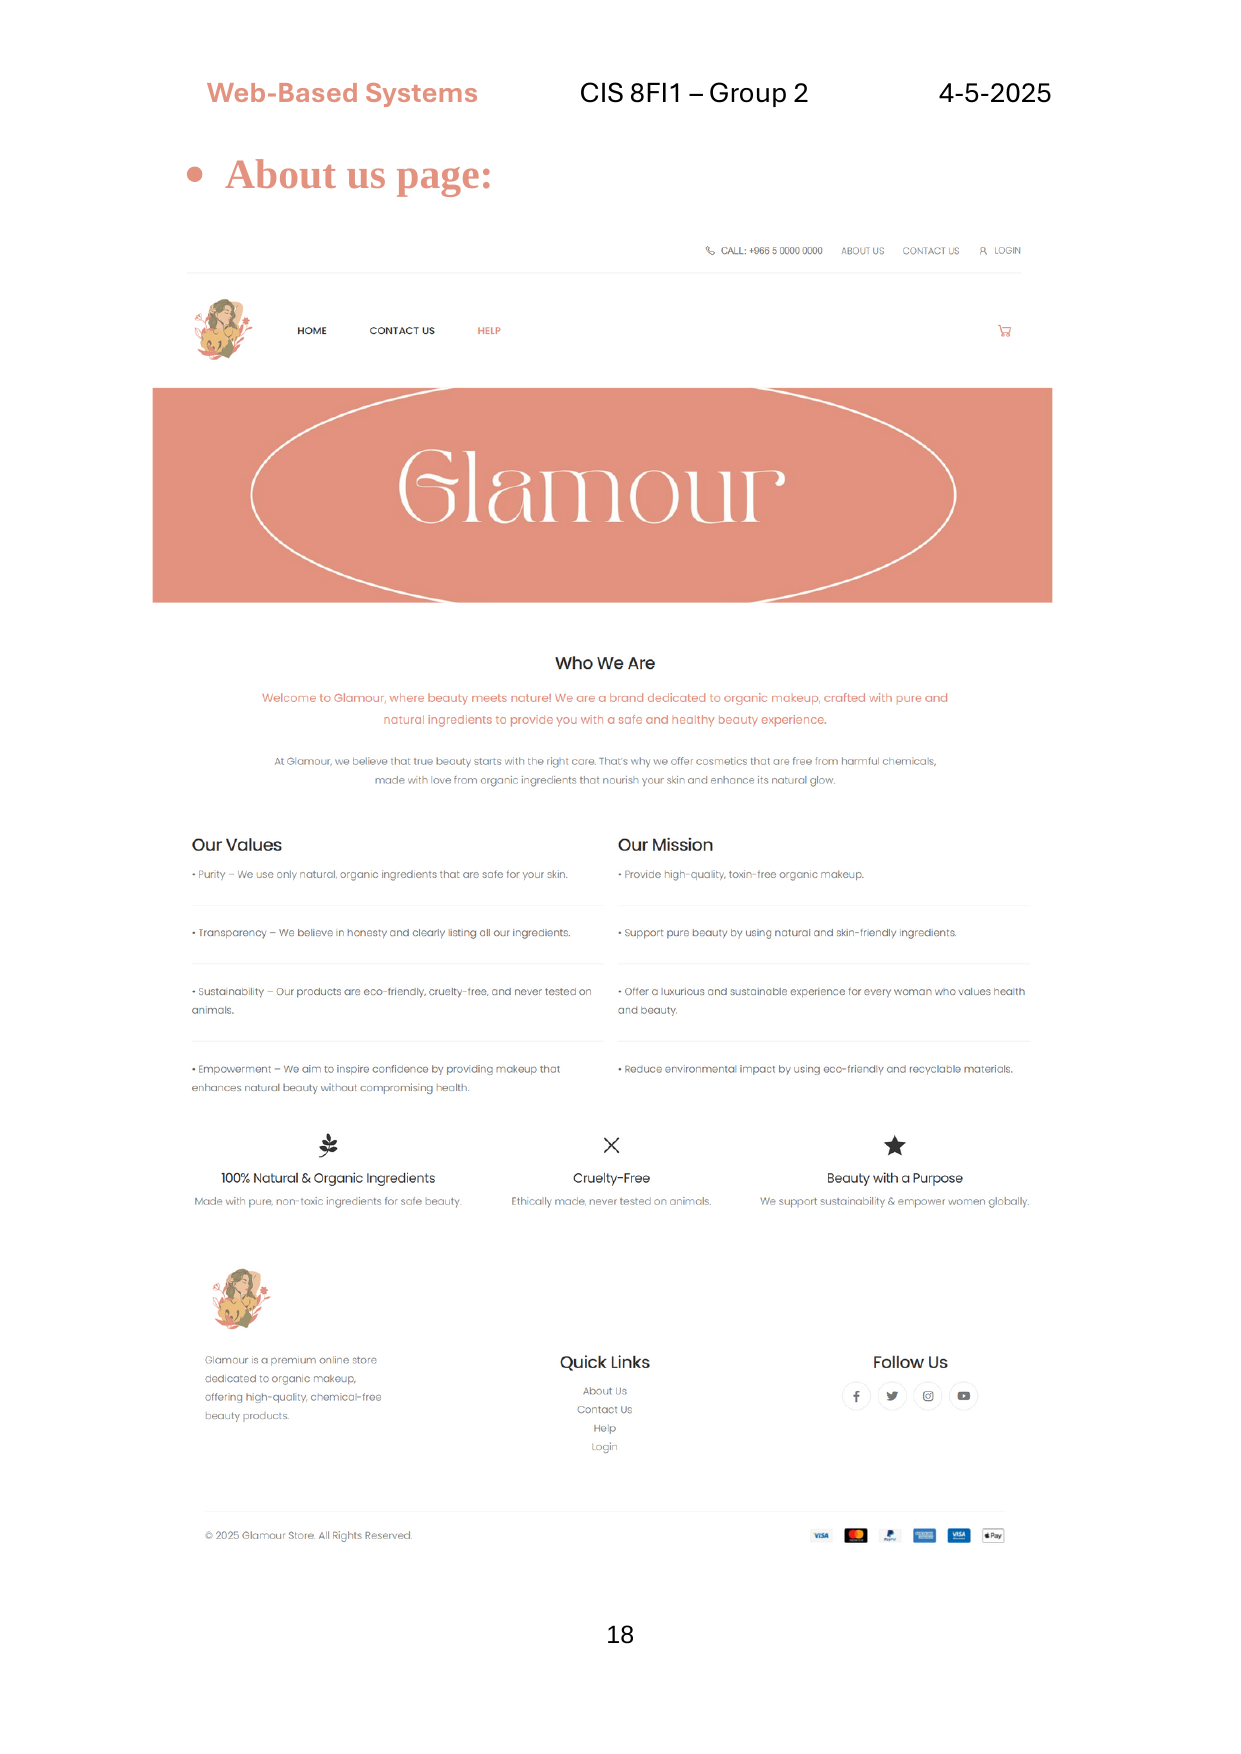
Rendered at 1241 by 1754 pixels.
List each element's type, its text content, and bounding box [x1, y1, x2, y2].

picture [152, 1114, 1053, 1212]
picture [152, 622, 1053, 811]
picture [152, 217, 1053, 606]
subtitle About us page: [187, 150, 1053, 198]
picture [152, 1228, 1053, 1562]
picture [152, 827, 1053, 1098]
